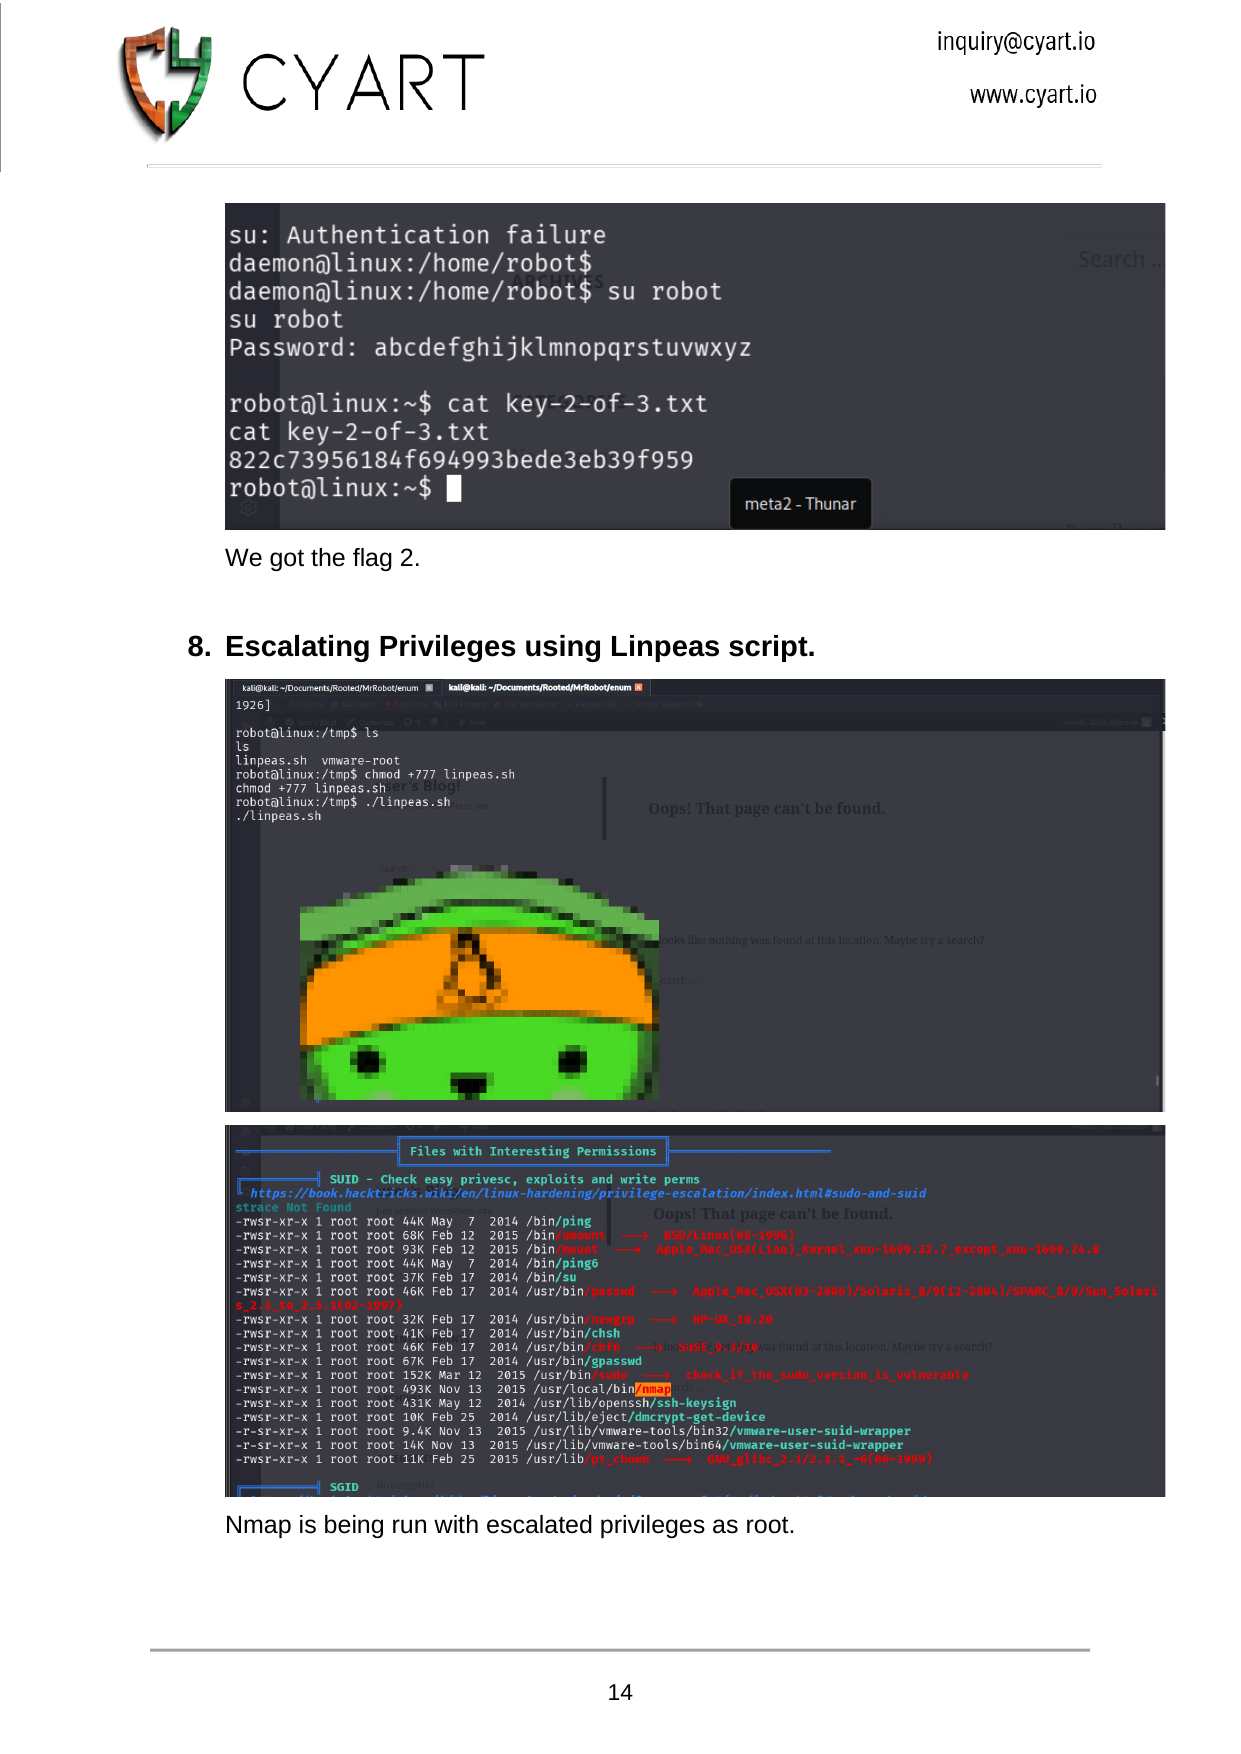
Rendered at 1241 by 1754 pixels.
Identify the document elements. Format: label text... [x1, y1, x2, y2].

picture [0, 3, 1241, 172]
list Nmap is being run with escalated privileges as root. [225, 1509, 1090, 1538]
list We got the flag 2. [225, 542, 1090, 571]
picture [225, 679, 1166, 1112]
picture [225, 1125, 1166, 1497]
list Escalating Privileges using Linpeas script. [187, 629, 1090, 662]
picture [225, 203, 1166, 530]
